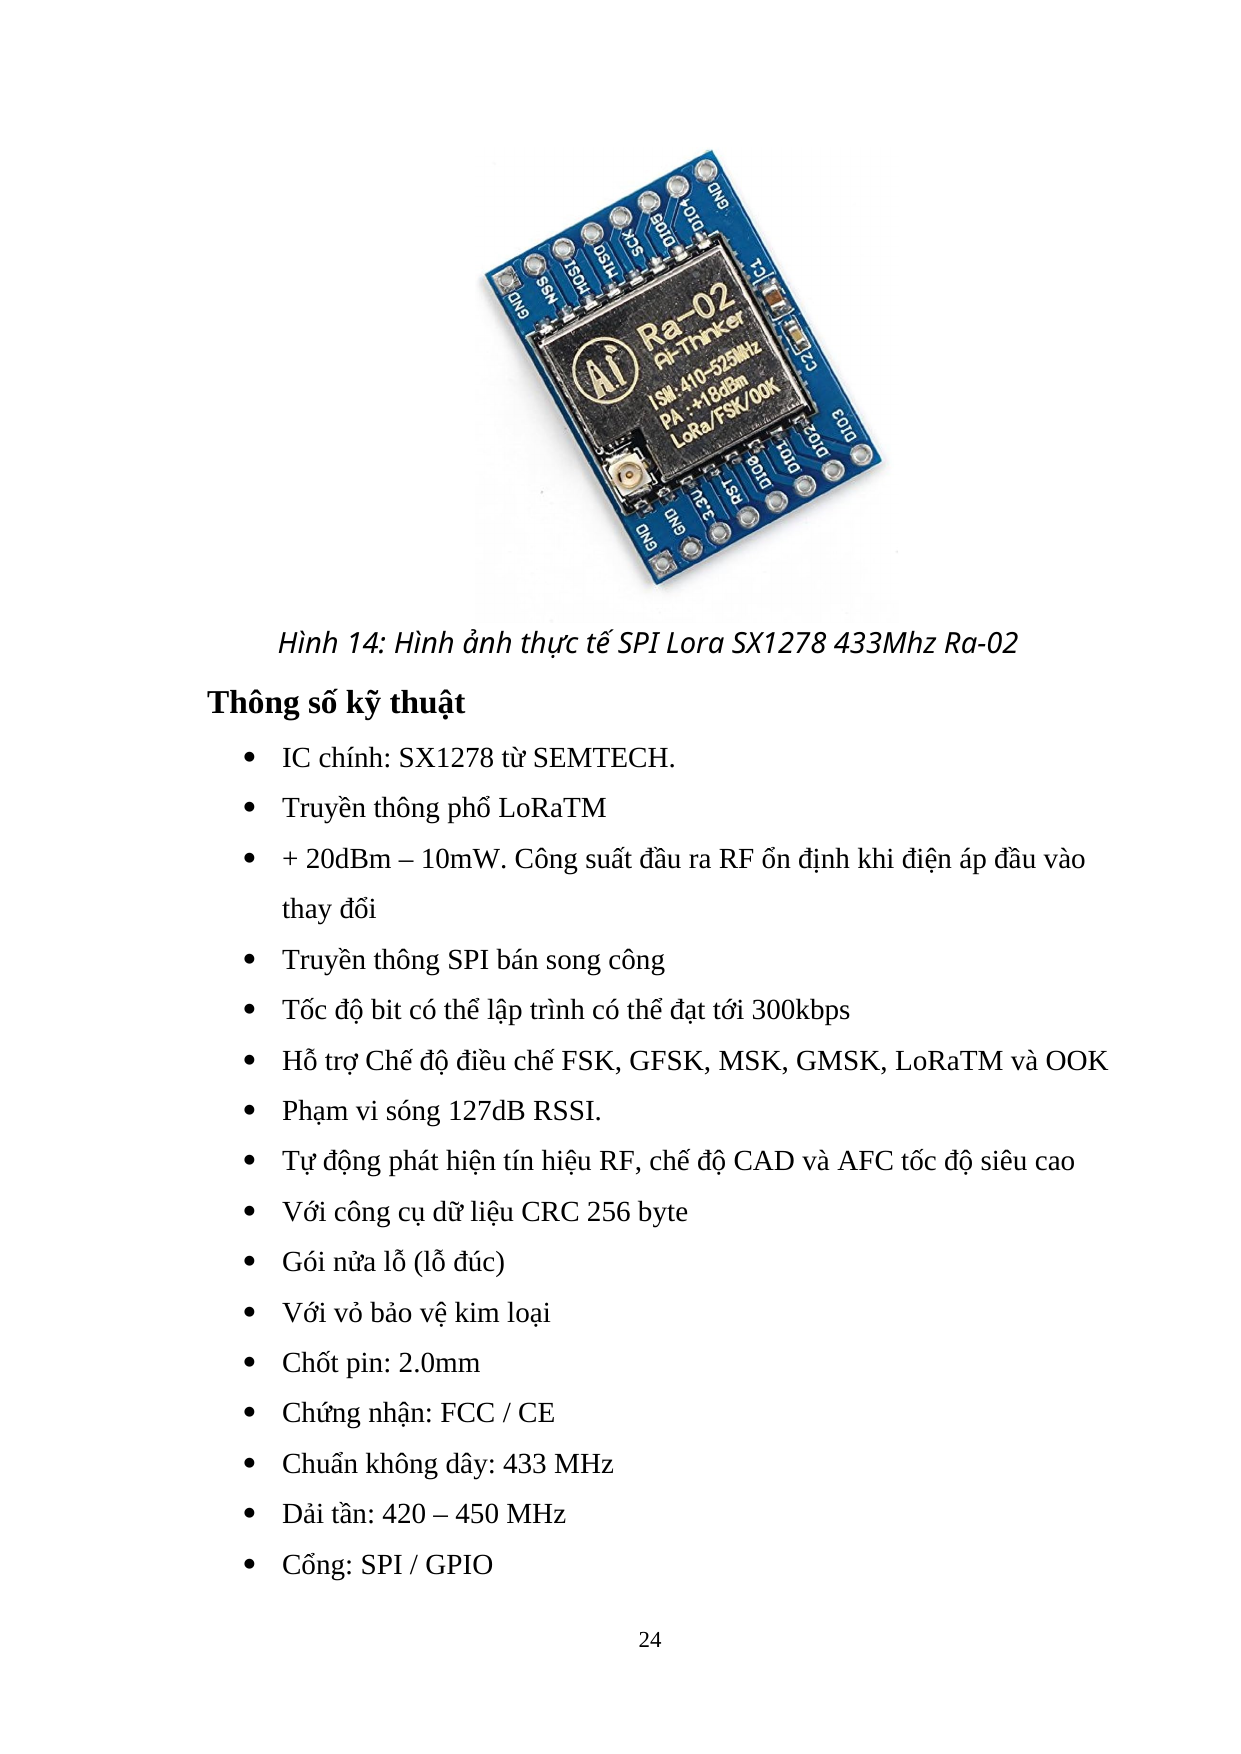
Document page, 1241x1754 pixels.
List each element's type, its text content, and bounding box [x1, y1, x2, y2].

list Chuẩn không dây: 433 MHz [244, 1446, 1122, 1479]
list Gói nửa lỗ (lỗ đúc) [244, 1244, 1122, 1278]
text Hình 14: Hình ảnh thực tế SPI Lora SX1278 433Mhz Ra-02 [177, 622, 1122, 662]
list Chốt pin: 2.0mm [244, 1345, 1122, 1379]
text Thông số kỹ thuật [177, 683, 1122, 721]
list Dải tần: 420 – 450 MHz [244, 1496, 1122, 1530]
list Tốc độ bit có thể lập trình có thể đạt tới 300kbps [244, 992, 1122, 1026]
picture [475, 147, 899, 623]
list Phạm vi sóng 127dB RSSI. [244, 1093, 1122, 1127]
list Hỗ trợ Chế độ điều chế FSK, GFSK, MSK, GMSK, LoRaTM và OOK [244, 1043, 1122, 1076]
list Với vỏ bảo vệ kim loại [244, 1295, 1122, 1328]
list Tự động phát hiện tín hiệu RF, chế độ CAD và AFC tốc độ siêu cao [244, 1143, 1122, 1177]
list Với công cụ dữ liệu CRC 256 byte [244, 1194, 1122, 1227]
list + 20dBm – 10mW. Công suất đầu ra RF ổn định khi điện áp đầu vào thay đổi [244, 841, 1122, 925]
list Truyền thông phổ LoRaTM [244, 791, 1122, 824]
list Chứng nhận: FCC / CE [244, 1396, 1122, 1429]
list Truyền thông SPI bán song công [244, 942, 1122, 975]
list IC chính: SX1278 từ SEMTECH. [244, 740, 1122, 774]
list Cổng: SPI / GPIO [244, 1547, 1122, 1580]
